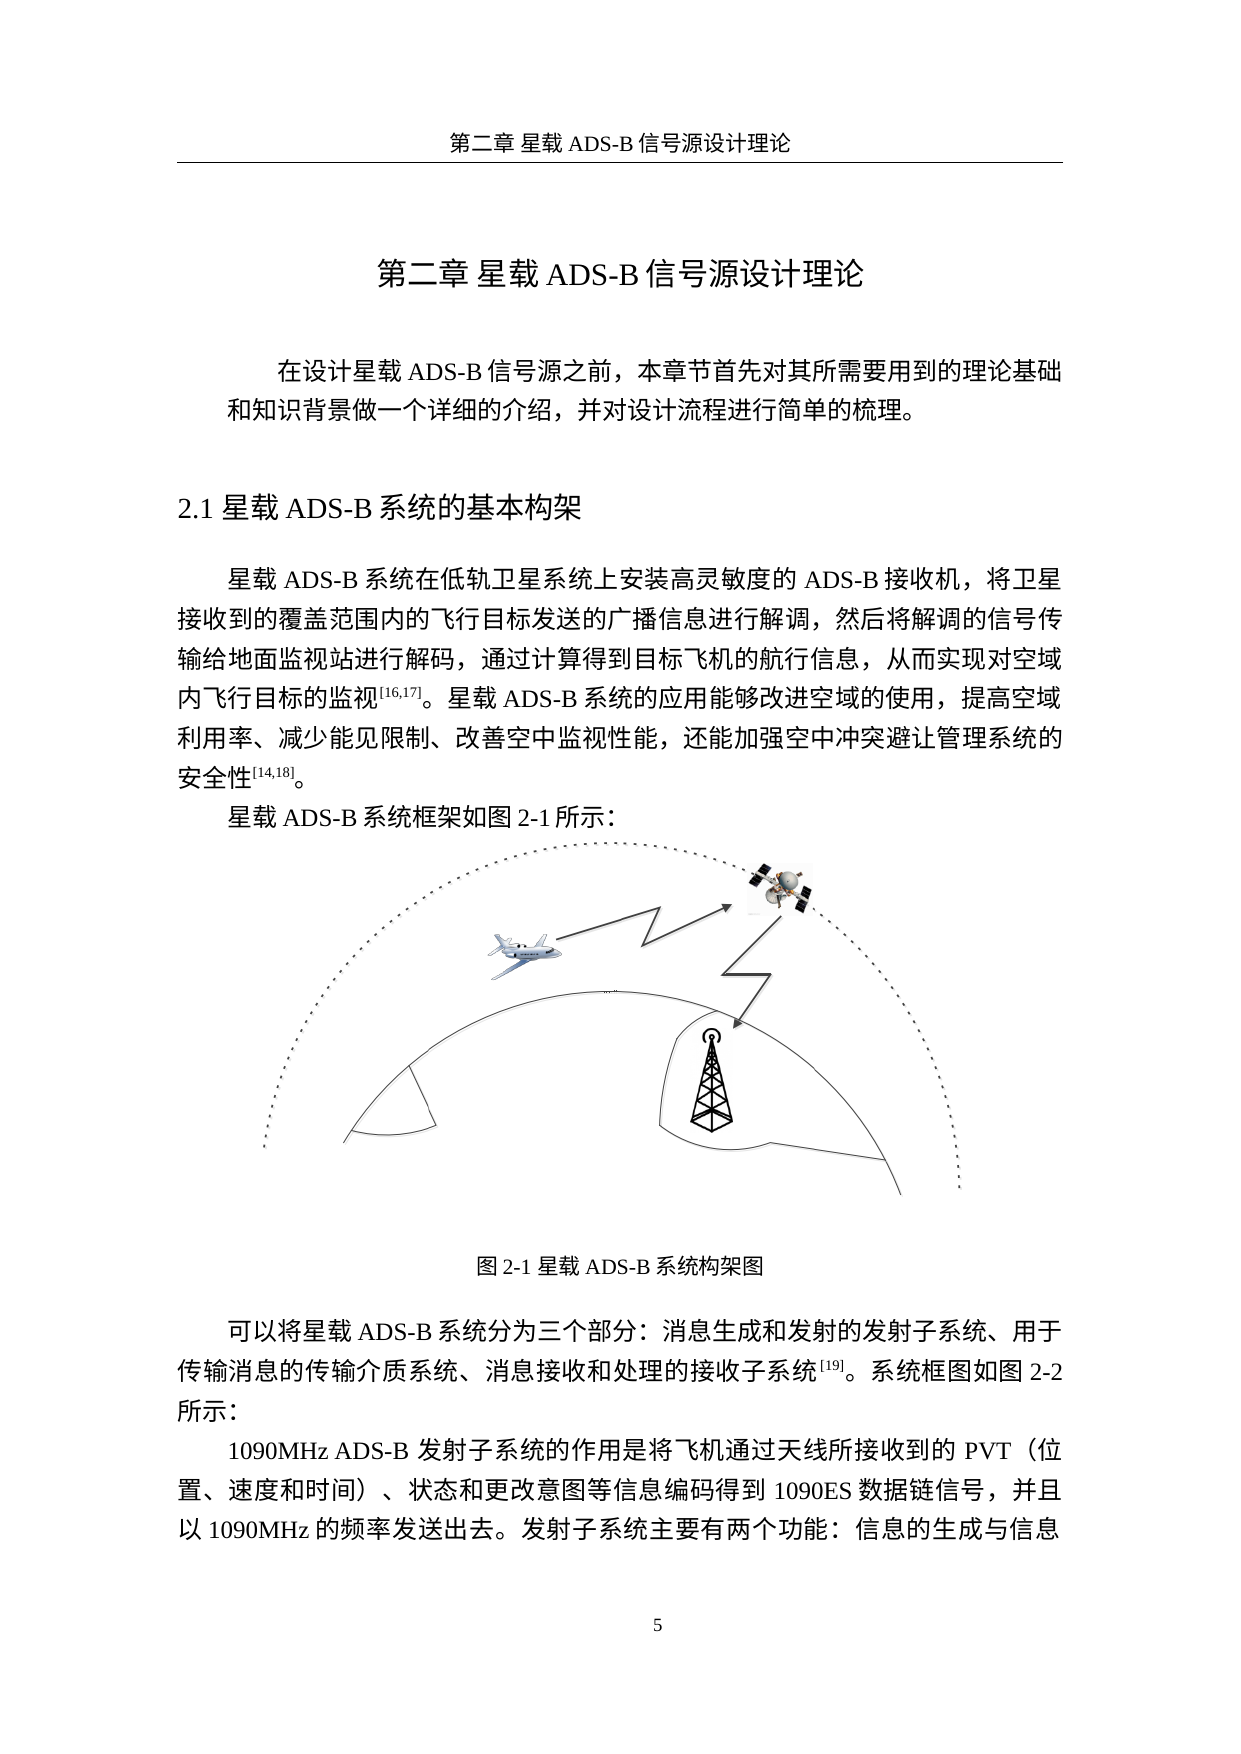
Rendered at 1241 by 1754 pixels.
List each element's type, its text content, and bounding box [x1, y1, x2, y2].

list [177, 1429, 1063, 1548]
list 星载ADS-B系统框架如图2-1所示： [177, 796, 1063, 836]
text 第二章 星载ADS-B信号源设计理论 [177, 232, 1063, 312]
text 2.1 星载ADS-B系统的基本构架 [177, 466, 1063, 546]
picture [235, 835, 1008, 1208]
text 在设计星载ADS-B信号源之前，本章节首先对其所需要用到的理论基础和知识背景做一个详细的介绍，并对设计流程进行简单的梳理。 [227, 349, 1063, 429]
list 星载ADS-B系统在低轨卫星系统上安装高灵敏度的ADS-B接收机，将卫星接收到的覆盖范围内的飞行目标发送的广播信息进行解调，然后将解调的信号传输给地面监视站进行解码，通过计算得到目标飞机的航行信息，从而实现对空域内飞行目标的监视[16,17]。星载ADS-B系统的应用能够改进空域的使用，提高空域利用率、减少能见限制、改善空中监视性能，还能加强空中冲突避让管理系统的安全性[14,18]。 [177, 558, 1063, 796]
text 图2-1 星载ADS-B系统构架图 [177, 1245, 1063, 1285]
list 可以将星载ADS-B系统分为三个部分：消息生成和发射的发射子系统、用于传输消息的传输介质系统、消息接收和处理的接收子系统[19]。系统框图如图2-2所示： [177, 1310, 1063, 1429]
